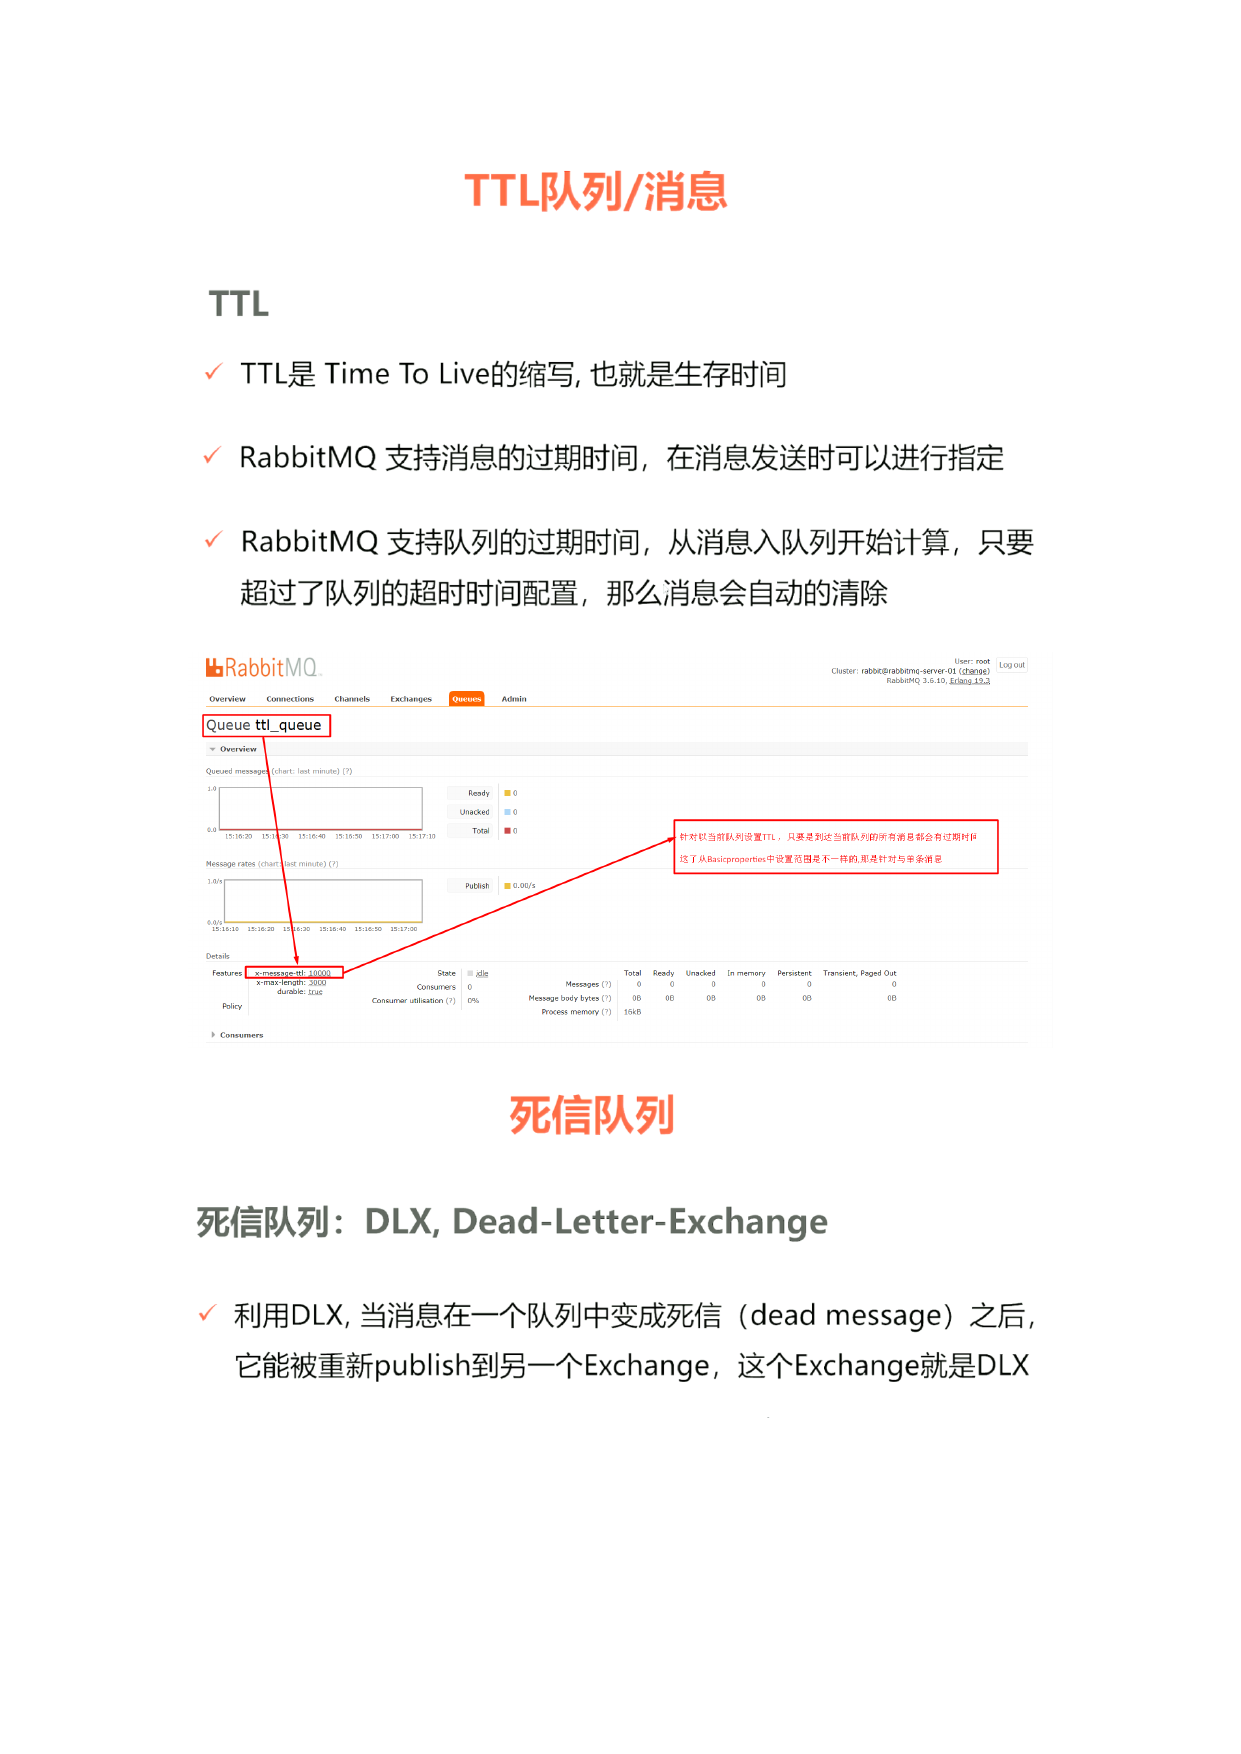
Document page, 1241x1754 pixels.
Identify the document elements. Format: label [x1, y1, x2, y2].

picture [187, 652, 1053, 1048]
picture [187, 150, 1053, 632]
picture [187, 1068, 1053, 1418]
